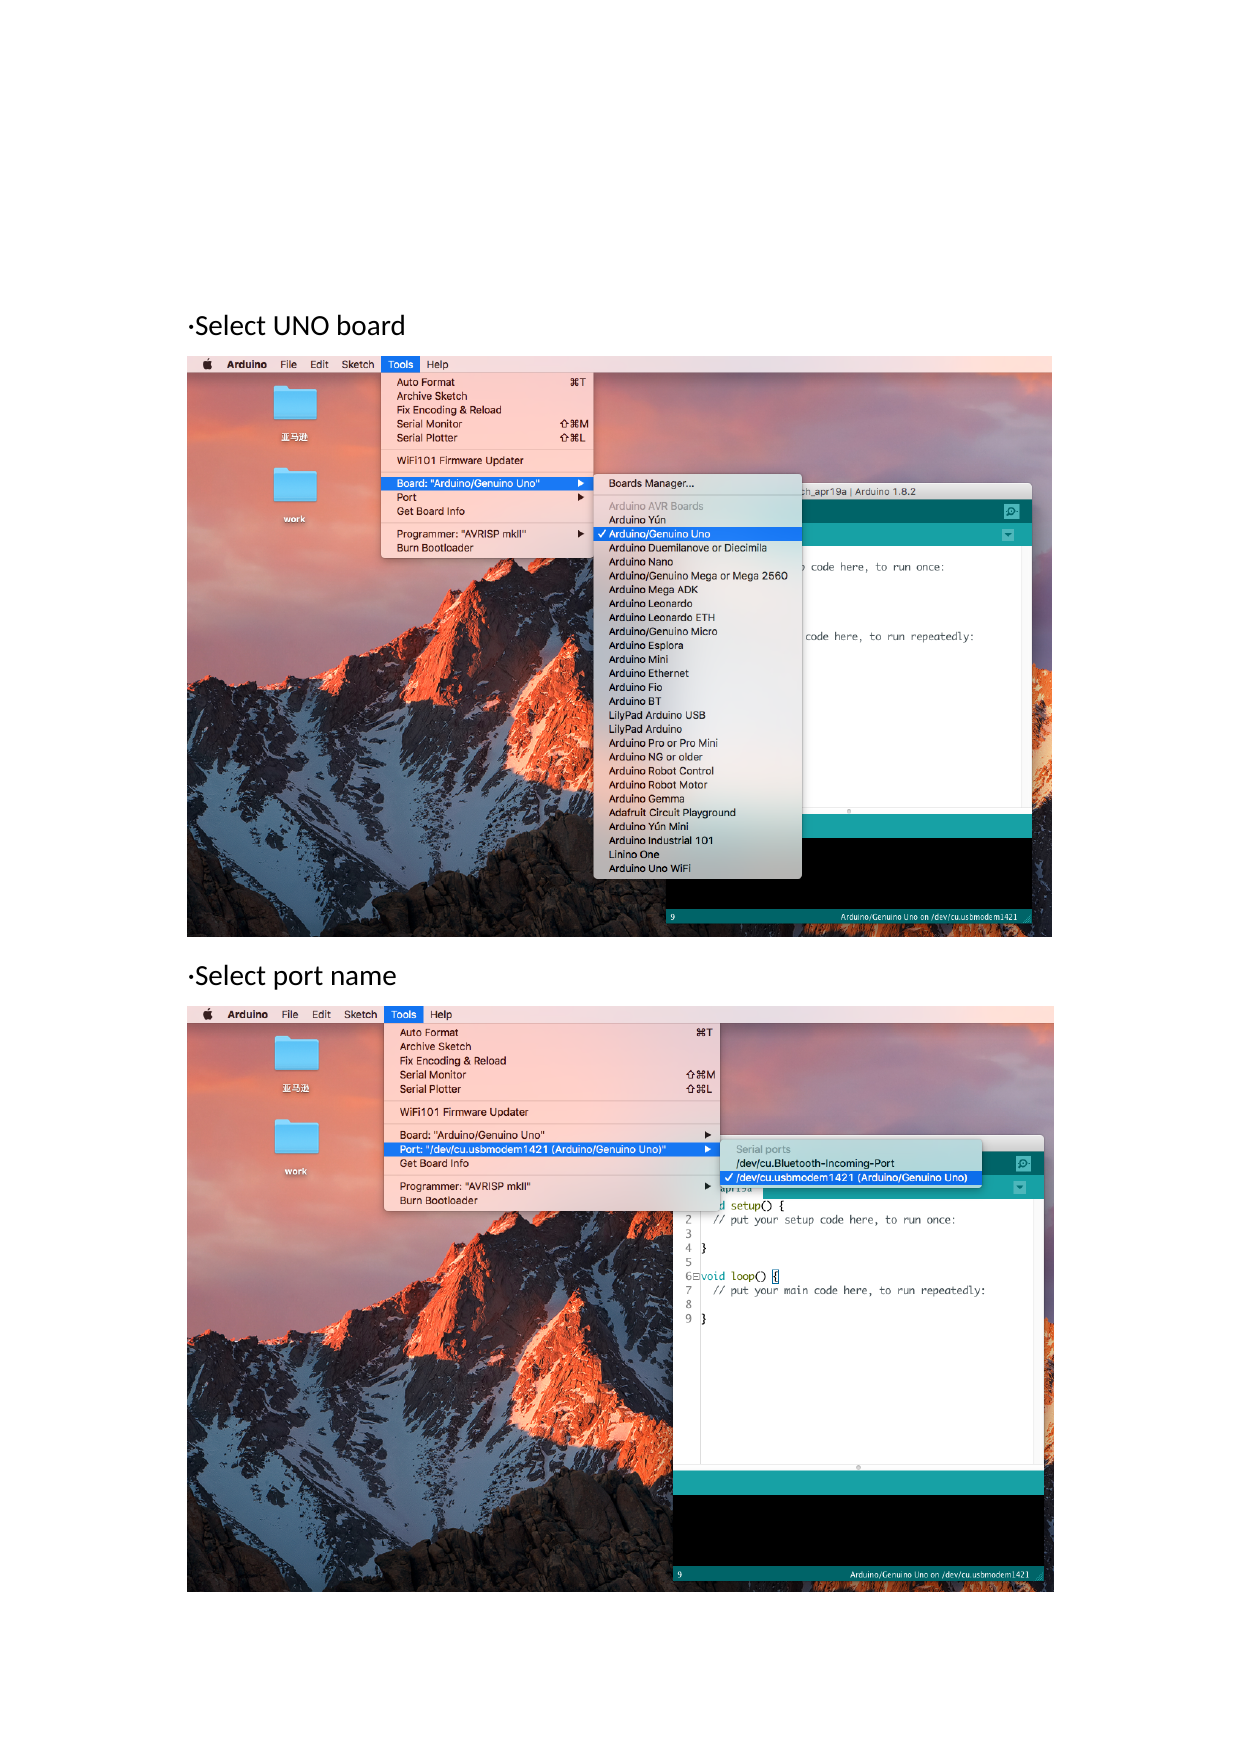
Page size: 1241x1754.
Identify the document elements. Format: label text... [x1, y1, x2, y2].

text ·Select UNO board [187, 292, 1053, 357]
picture [187, 356, 1052, 937]
text ·Select port name [187, 942, 1053, 1006]
picture [187, 1006, 1054, 1592]
